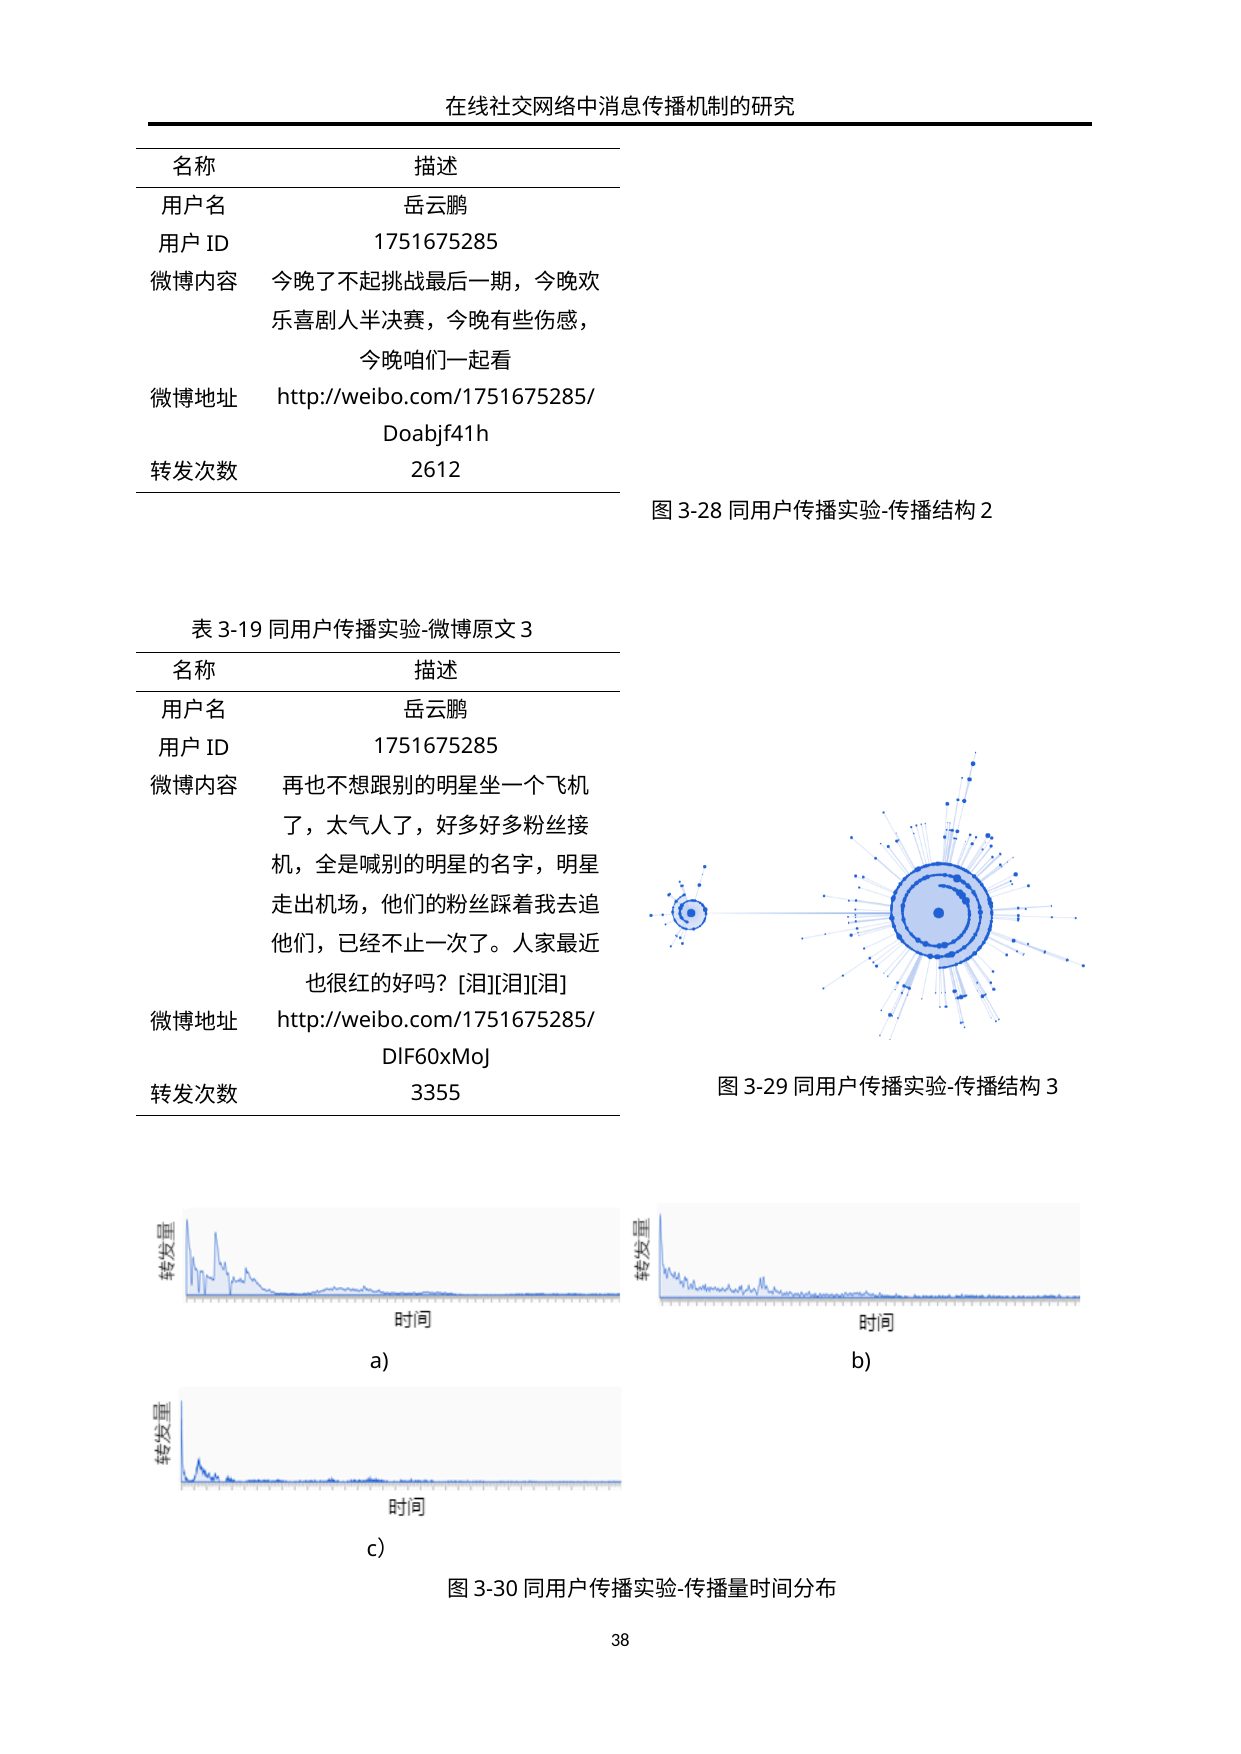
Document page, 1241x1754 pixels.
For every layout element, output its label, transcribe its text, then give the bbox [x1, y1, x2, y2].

table_cell 用户ID [136, 730, 251, 768]
table_cell 再也不想跟别的明星坐一个飞机了，太气人了，好多好多粉丝接机，全是喊别的明星的名字，明星走出机场，他们的粉丝踩着我去追他们，已经不止一次了。人家最近也很红的好吗？[泪][泪][泪] [251, 768, 620, 1004]
table_cell 2612 [251, 454, 620, 492]
table_cell 1751675285 [251, 226, 620, 264]
picture [638, 744, 1091, 1047]
text c） [323, 1531, 1092, 1563]
table_cell 1751675285 [251, 730, 620, 768]
table_header 名称 [136, 149, 251, 187]
table_cell 用户名 [136, 692, 251, 730]
table_cell 3355 [251, 1077, 620, 1115]
text 图3-28 同用户传播实验-传播结构2 [629, 493, 992, 525]
table_cell 转发次数 [136, 454, 251, 492]
table_cell 今晚了不起挑战最后一期，今晚欢乐喜剧人半决赛，今晚有些伤感，今晚咱们一起看 [251, 264, 620, 381]
table_cell 转发次数 [136, 1077, 251, 1115]
table_cell 岳云鹏 [251, 692, 620, 730]
table_cell http://weibo.com/1751675285/DlF60xMoJ [251, 1004, 620, 1077]
text 图3-30 同用户传播实验-传播量时间分布 [148, 1571, 1092, 1603]
text 图3-29 同用户传播实验-传播结构3 [620, 1069, 1092, 1101]
table_cell 用户名 [136, 188, 251, 226]
table_header 描述 [251, 653, 620, 691]
table_cell 微博内容 [136, 264, 251, 381]
picture [147, 1382, 632, 1525]
text 表3-19 同用户传播实验-微博原文3 [148, 612, 1092, 644]
table_header 名称 [136, 653, 251, 691]
table_cell 微博地址 [136, 1004, 251, 1077]
table_cell 岳云鹏 [251, 188, 620, 226]
table_cell http://weibo.com/1751675285/Doabjf41h [251, 381, 620, 454]
table_cell 微博内容 [136, 768, 251, 1004]
table_header 描述 [251, 149, 620, 187]
picture [147, 1193, 1088, 1339]
table_cell 微博地址 [136, 381, 251, 454]
table_cell 用户ID [136, 226, 251, 264]
text a) b) [148, 1345, 1092, 1375]
